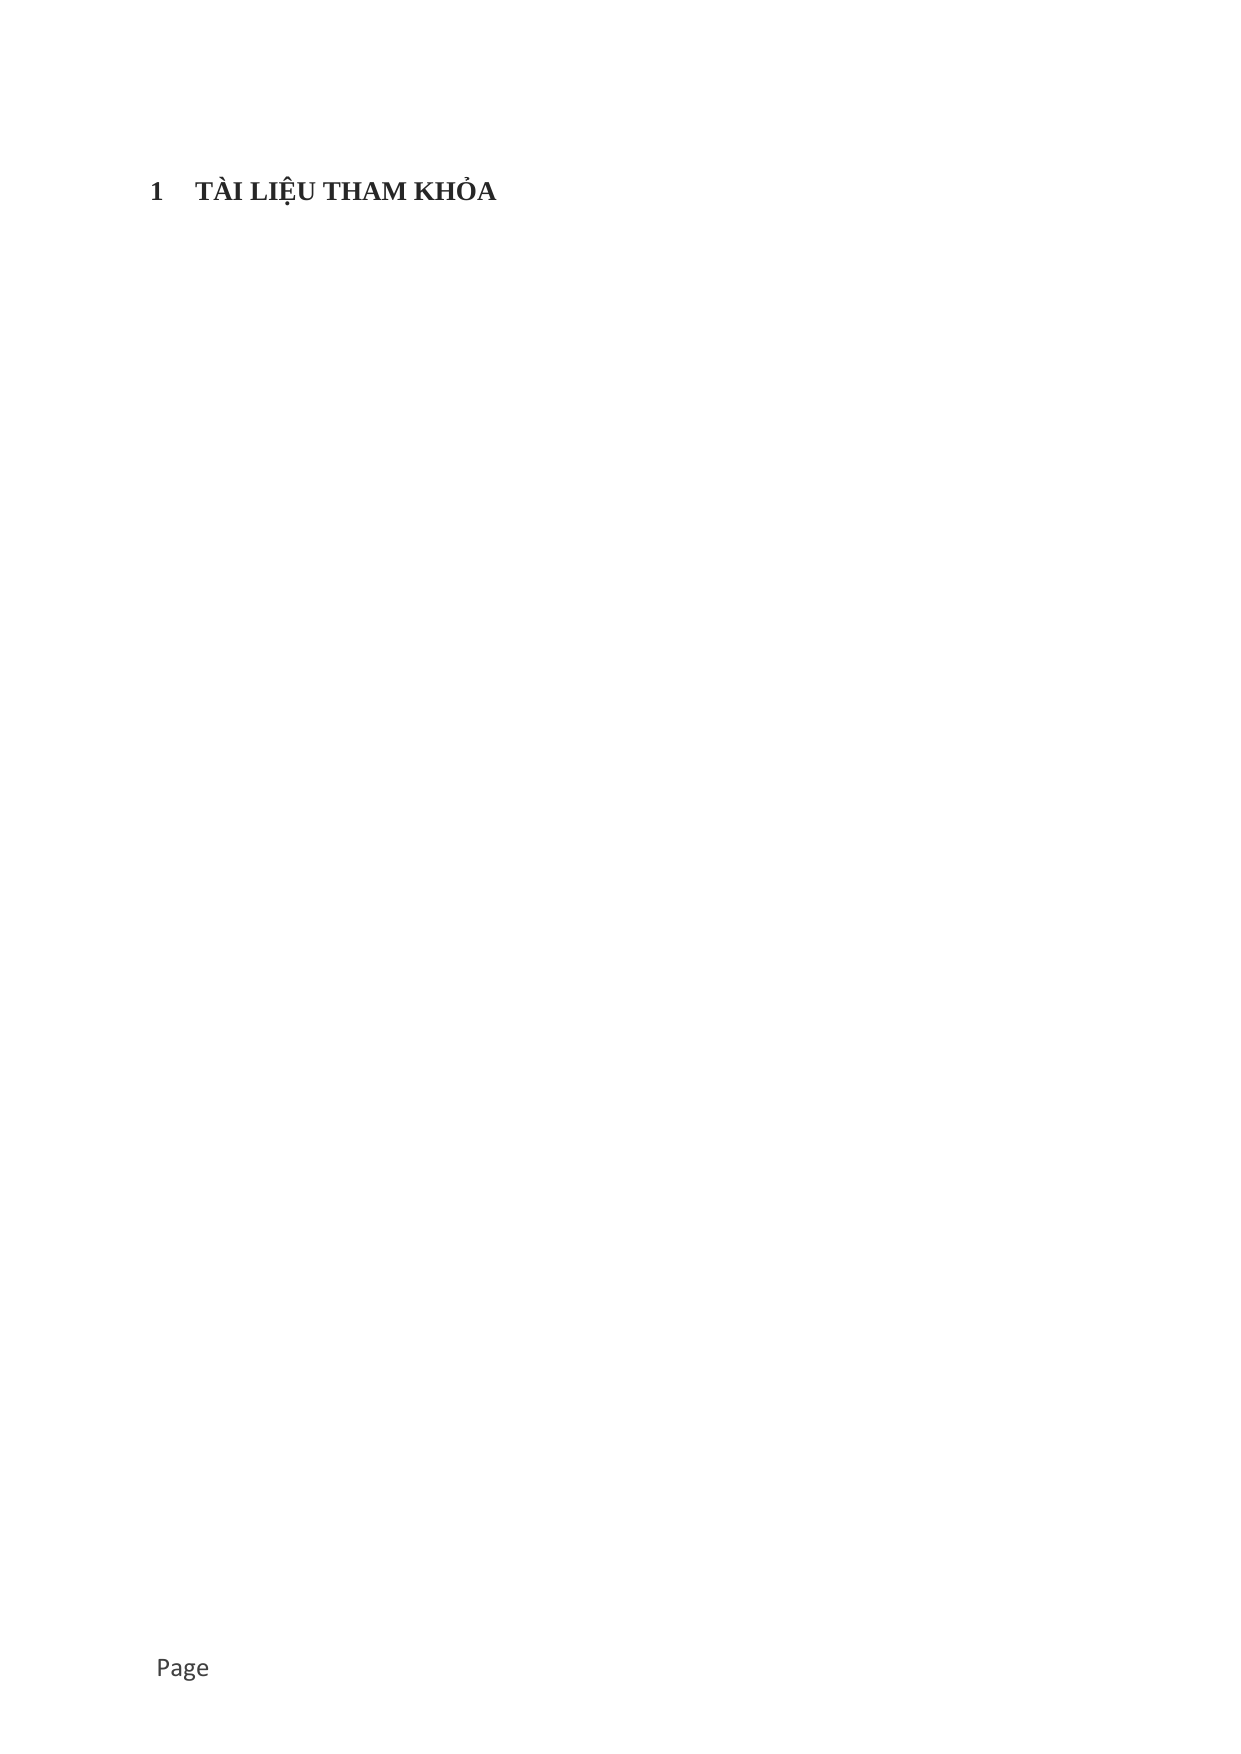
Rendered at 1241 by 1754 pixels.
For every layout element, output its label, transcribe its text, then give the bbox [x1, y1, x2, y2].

subtitle TÀI LIỆU THAM KHỎA [150, 175, 1090, 206]
